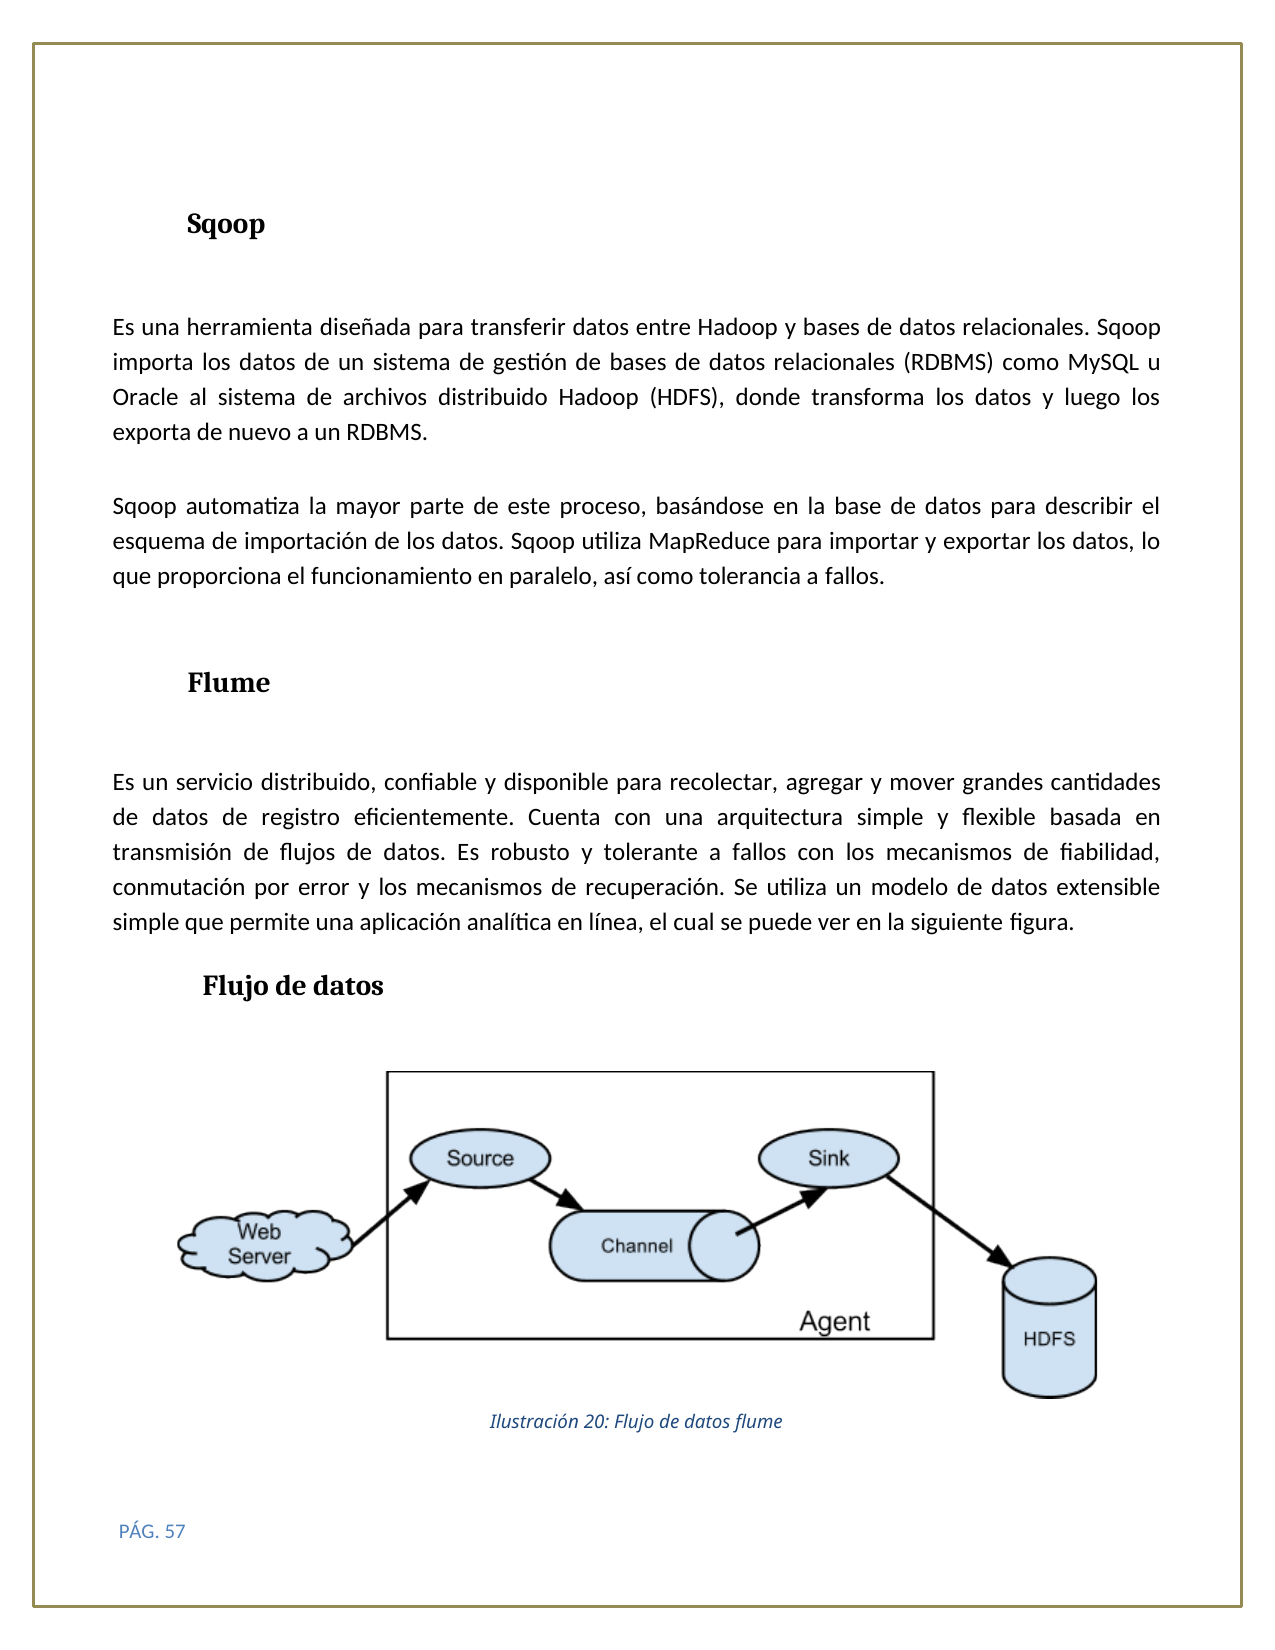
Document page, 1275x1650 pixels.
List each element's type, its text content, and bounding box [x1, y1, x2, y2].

text Sqoop automatiza la mayor parte de este proceso, basándose en la base de datos para describir el esquema de importación de los datos. Sqoop utiliza MapReduce para importar y exportar los datos, lo que proporciona el funcionamiento en paralelo, así como tolerancia a fallos. [112, 490, 1162, 591]
subtitle Flujo de datos [202, 969, 1162, 1002]
subtitle Sqoop [187, 207, 1162, 241]
text Es un servicio distribuido, confiable y disponible para recolectar, agregar y mover grandes cantidades de datos de registro eficientemente. Cuenta con una arquitectura simple y flexible basada en transmisión de flujos de datos. Es robusto y tolerante a fallos con los mecanismos de fiabilidad, conmutación por error y los mecanismos de recuperación. Se utiliza un modelo de datos extensible simple que permite una aplicación analítica en línea, el cual se puede ver en la siguiente figura. [112, 766, 1162, 936]
picture [177, 1071, 1098, 1399]
subtitle Flume [187, 667, 1162, 700]
text Es una herramienta diseñada para transferir datos entre Hadoop y bases de datos relacionales. Sqoop importa los datos de un sistema de gestión de bases de datos relacionales (RDBMS) como MySQL u Oracle al sistema de archivos distribuido Hadoop (HDFS), donde transforma los datos y luego los exporta de nuevo a un RDBMS. [112, 311, 1162, 447]
